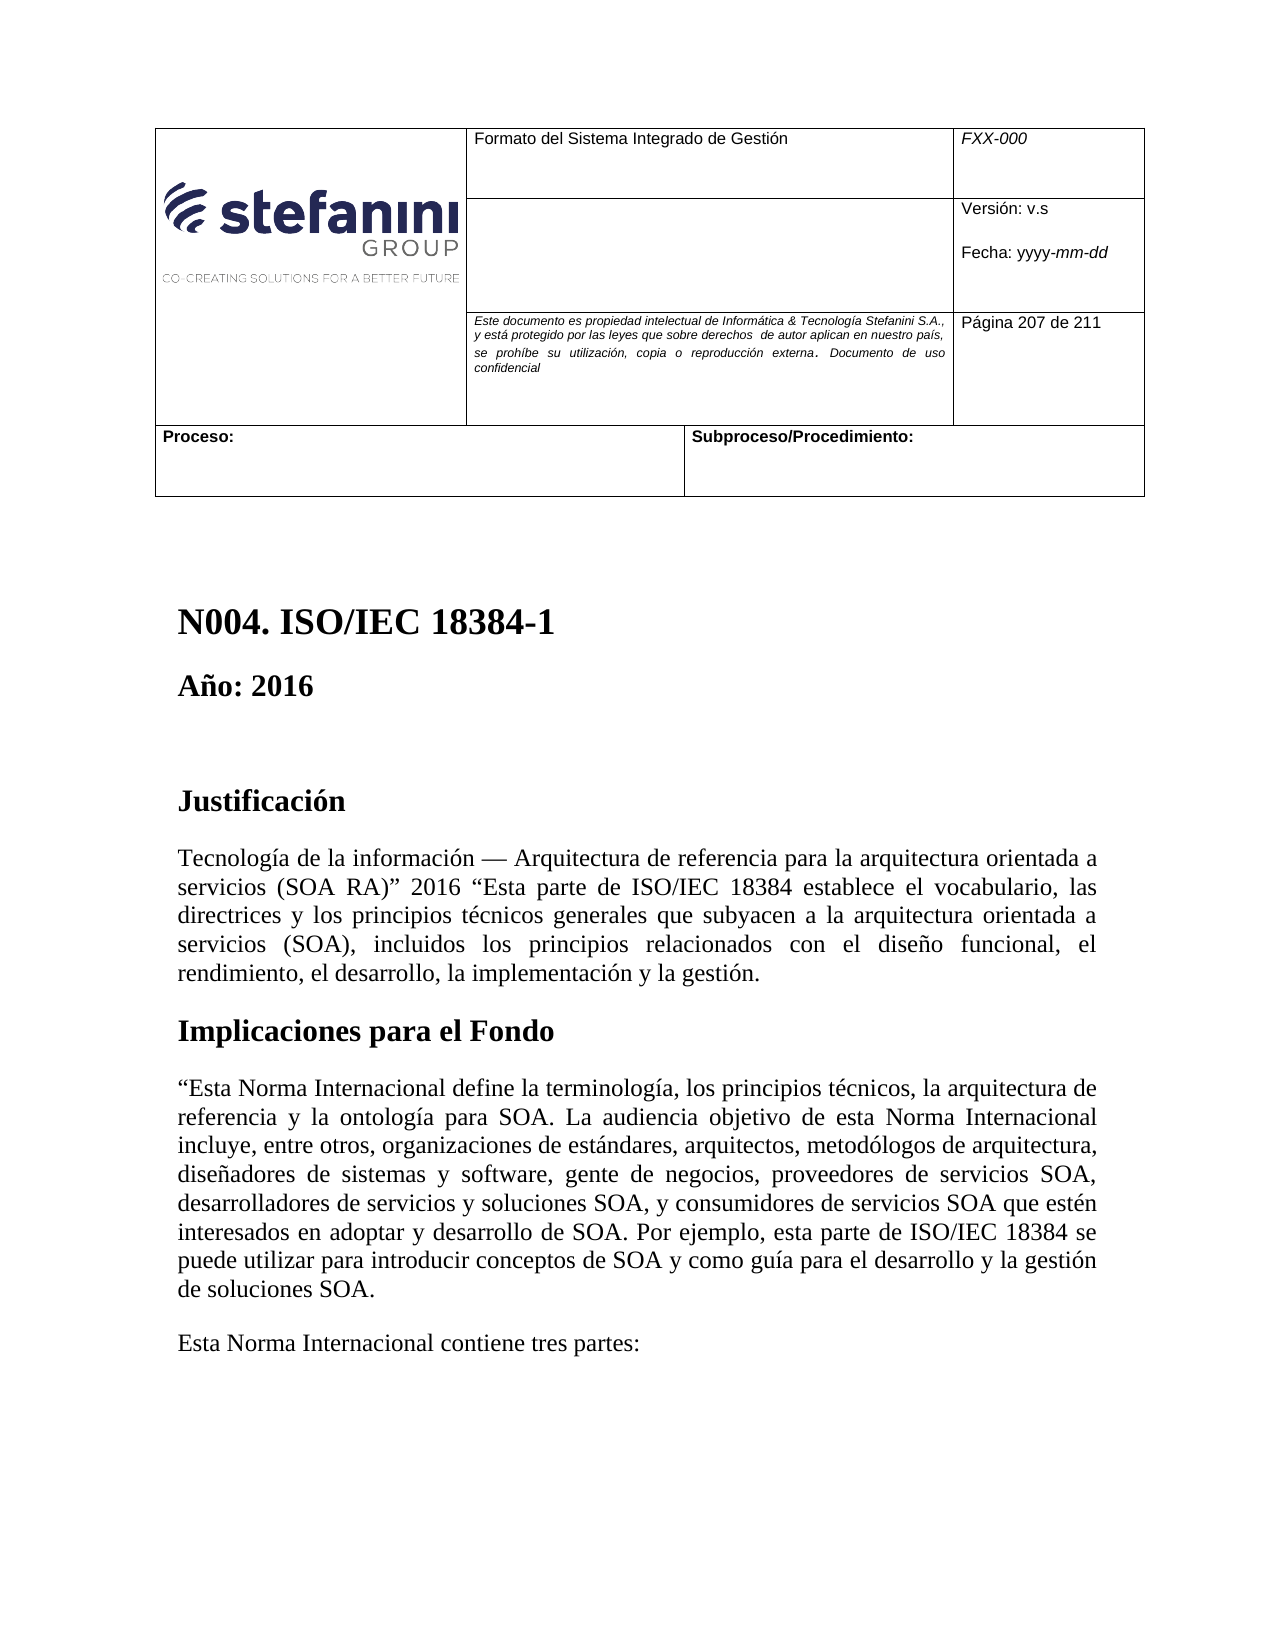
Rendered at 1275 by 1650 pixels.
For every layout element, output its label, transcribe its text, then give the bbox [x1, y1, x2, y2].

text Esta Norma Internacional contiene tres partes: [177, 1328, 1098, 1357]
picture [162, 182, 460, 286]
subtitle Año: 2016 [177, 667, 1098, 703]
subtitle Implicaciones para el Fondo [177, 1012, 1098, 1048]
text “Esta Norma Internacional define la terminología, los principios técnicos, la arquitectura de referencia y la ontología para SOA. La audiencia objetivo de esta Norma Internacional incluye, entre otros, organizaciones de estándares, arquitectos, metodólogos de arquitectura, diseñadores de sistemas y software, gente de negocios, proveedores de servicios SOA, desarrolladores de servicios y soluciones SOA, y consumidores de servicios SOA que estén interesados ​​en adoptar y desarrollo de SOA. Por ejemplo, esta parte de ISO/IEC 18384 se puede utilizar para introducir conceptos de SOA y como guía para el desarrollo y la gestión de soluciones SOA. [177, 1073, 1098, 1303]
subtitle Justificación [177, 782, 1098, 818]
text Tecnología de la información — Arquitectura de referencia para la arquitectura orientada a servicios (SOA RA)” 2016 “Esta parte de ISO/IEC 18384 establece el vocabulario, las directrices y los principios técnicos generales que subyacen a la arquitectura orientada a servicios (SOA), incluidos los principios relacionados con el diseño funcional, el rendimiento, el desarrollo, la implementación y la gestión. [177, 843, 1098, 987]
subtitle N004. ISO/IEC 18384-1 [177, 599, 1098, 642]
